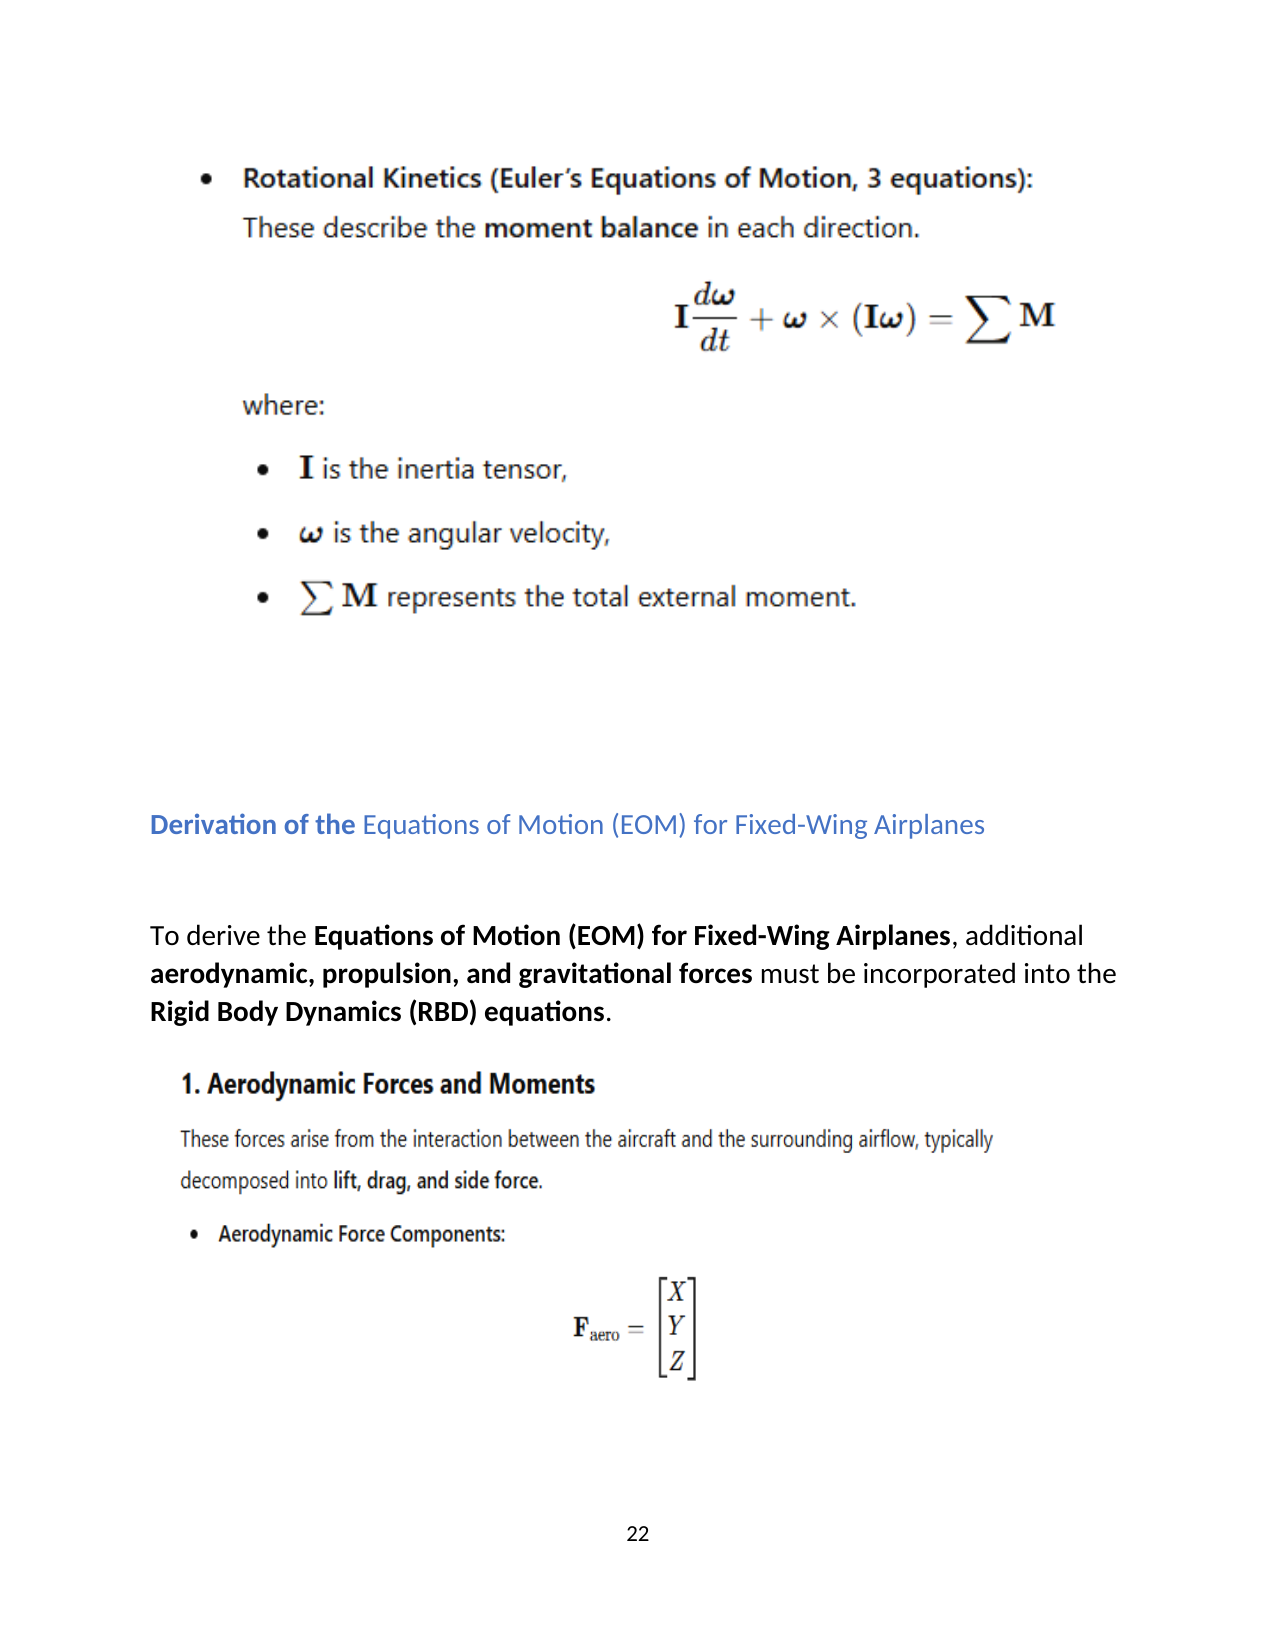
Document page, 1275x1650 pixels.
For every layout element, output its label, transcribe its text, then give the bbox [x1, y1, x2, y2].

picture [150, 150, 1146, 667]
text Derivation of the Equations of Motion (EOM) for Fixed-Wing Airplanes [150, 806, 1125, 842]
text To derive the Equations of Motion (EOM) for Fixed-Wing Airplanes, additional aerodynamic, propulsion, and gravitational forces must be incorporated into the Rigid Body Dynamics (RBD) equations. [150, 917, 1125, 1029]
picture [150, 1048, 1063, 1403]
